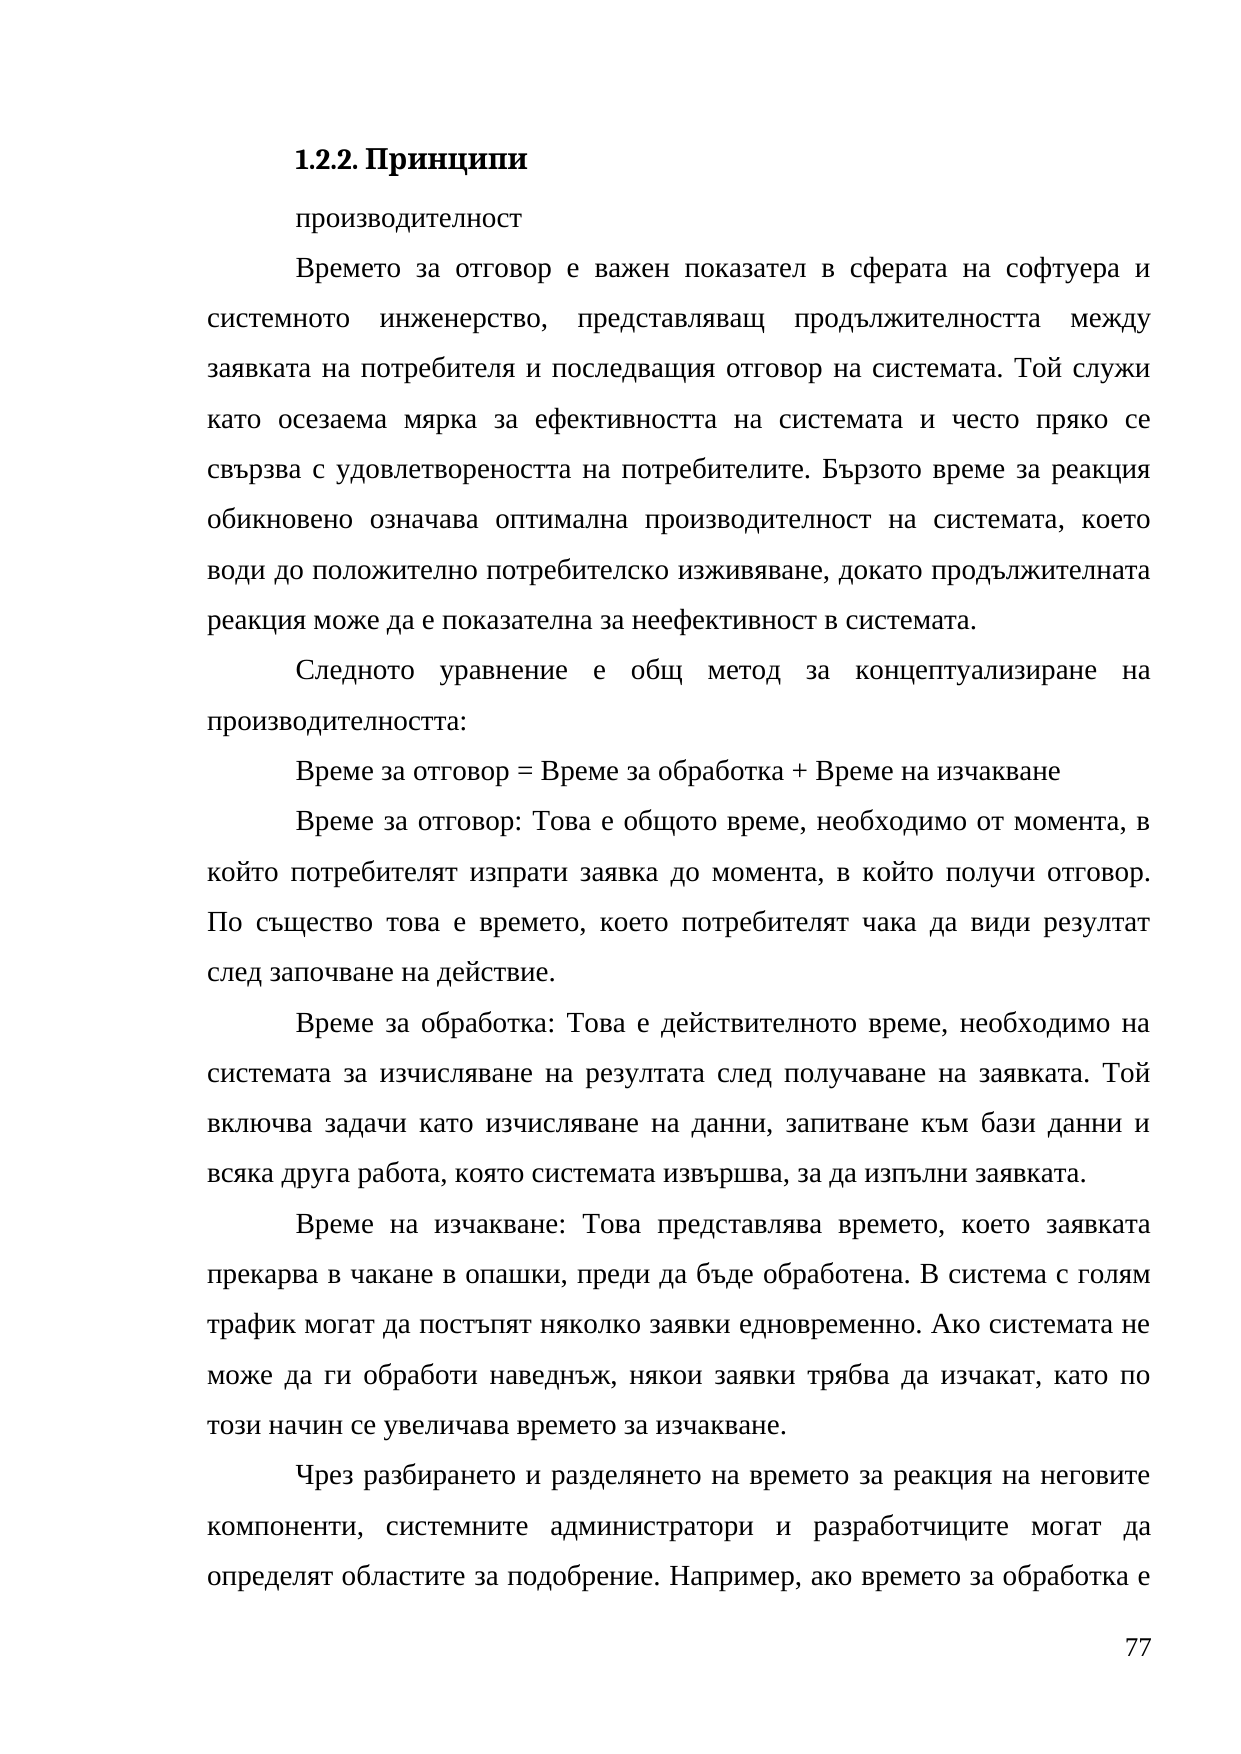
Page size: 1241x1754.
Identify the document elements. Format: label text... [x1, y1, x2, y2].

text Времето за отговор е важен показател в сферата на софтуера и системното инженерство, представляващ продължителността между заявката на потребителя и последващия отговор на системата. Той служи като осезаема мярка за ефективността на системата и често пряко се свързва с удовлетвореността на потребителите. Бързото време за реакция обикновено означава оптимална производителност на системата, което води до положително потребителско изживяване, докато продължителната реакция може да е показателна за неефективност в системата. [207, 250, 1152, 636]
subtitle 1.2.2. Принципи [207, 143, 1152, 177]
text Време на изчакване: Това представлява времето, което заявката прекарва в чакане в опашки, преди да бъде обработена. В система с голям трафик могат да постъпят няколко заявки едновременно. Ако системата не може да ги обработи наведнъж, някои заявки трябва да изчакат, като по този начин се увеличава времето за изчакване. [207, 1206, 1152, 1441]
text Време за отговор = Време за обработка + Време на изчакване [207, 753, 1152, 787]
text Време за обработка: Това е действителното време, необходимо на системата за изчисляване на резултата след получаване на заявката. Той включва задачи като изчисляване на данни, запитване към бази данни и всяка друга работа, която системата извършва, за да изпълни заявката. [207, 1005, 1152, 1189]
text Време за отговор: Това е общото време, необходимо от момента, в който потребителят изпрати заявка до момента, в който получи отговор. По същество това е времето, което потребителят чака да види резултат след започване на действие. [207, 803, 1152, 988]
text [207, 1457, 1152, 1592]
text производителност [207, 200, 1152, 233]
text Следното уравнение е общ метод за концептуализиране на производителността: [207, 652, 1152, 736]
